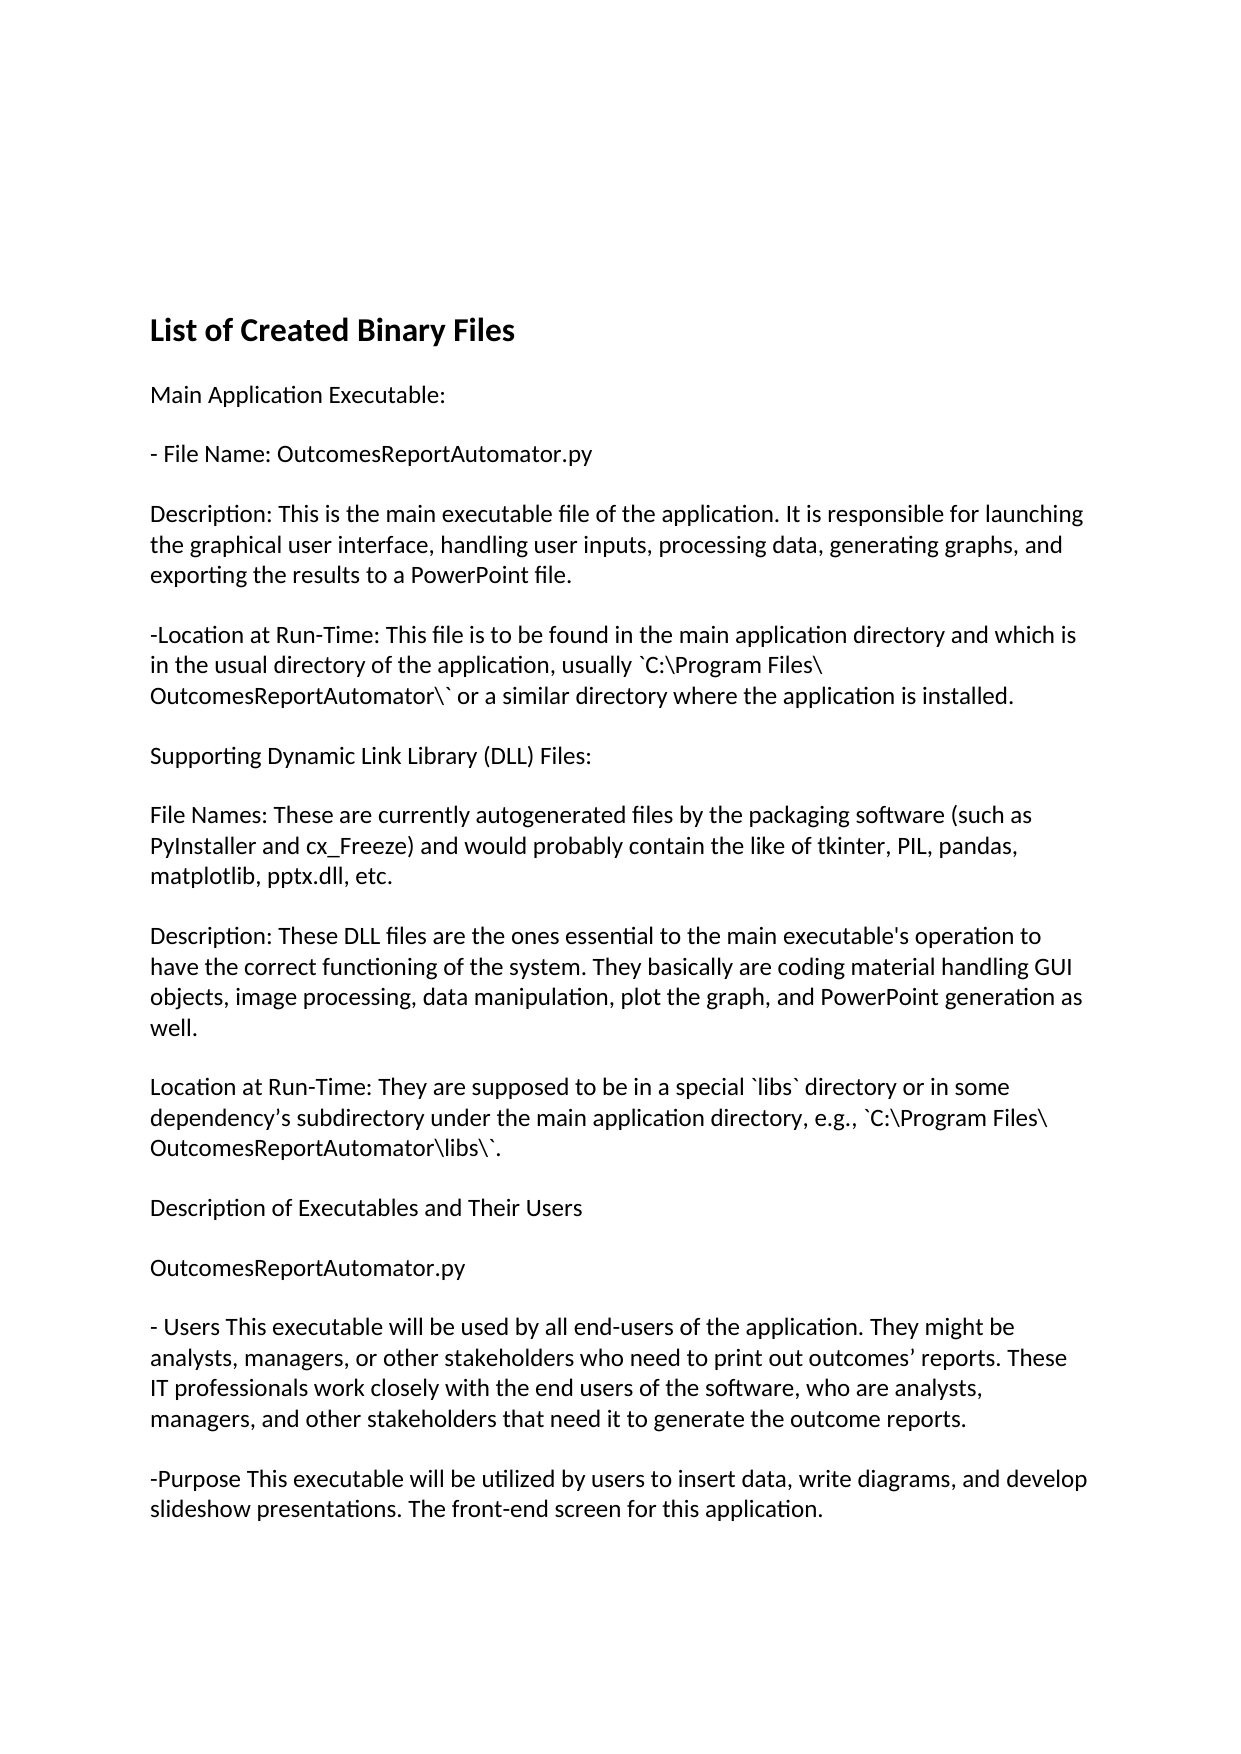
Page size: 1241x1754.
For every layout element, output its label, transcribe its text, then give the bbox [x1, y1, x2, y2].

text File Names: These are currently autogenerated files by the packaging software (such as PyInstaller and cx_Freeze) and would probably contain the like of tkinter, PIL, pandas, matplotlib, pptx.dll, etc. [150, 799, 1090, 891]
text -Purpose This executable will be utilized by users to insert data, write diagrams, and develop slideshow presentations. The front-end screen for this application. [150, 1463, 1090, 1524]
text OutcomesReportAutomator.py [150, 1252, 1090, 1282]
text List of Created Binary Files [150, 309, 1090, 350]
text - Users This executable will be used by all end-users of the application. They might be analysts, managers, or other stakeholders who need to print out outcomes’ reports. These IT professionals work closely with the end users of the software, who are analysts, managers, and other stakeholders that need it to generate the outcome reports. [150, 1312, 1090, 1434]
text Supporting Dynamic Link Library (DLL) Files: [150, 740, 1090, 770]
text Description: This is the main executable file of the application. It is responsible for launching the graphical user interface, handling user inputs, processing data, generating graphs, and exporting the results to a PowerPoint file. [150, 498, 1090, 590]
text Location at Run-Time: They are supposed to be in a special `libs` directory or in some dependency’s subdirectory under the main application directory, e.g., `C:\Program Files\OutcomesReportAutomator\libs\`. [150, 1071, 1090, 1163]
text - File Name: OutcomesReportAutomator.py [150, 439, 1090, 469]
text Main Application Executable: [150, 379, 1090, 409]
text Description: These DLL files are the ones essential to the main executable's operation to have the correct functioning of the system. They basically are coding material handling GUI objects, image processing, data manipulation, plot the graph, and PowerPoint generation as well. [150, 920, 1090, 1042]
text -Location at Run-Time: This file is to be found in the main application directory and which is in the usual directory of the application, usually `C:\Program Files\OutcomesReportAutomator\` or a similar directory where the application is installed. [150, 619, 1090, 711]
text Description of Executables and Their Users [150, 1192, 1090, 1223]
